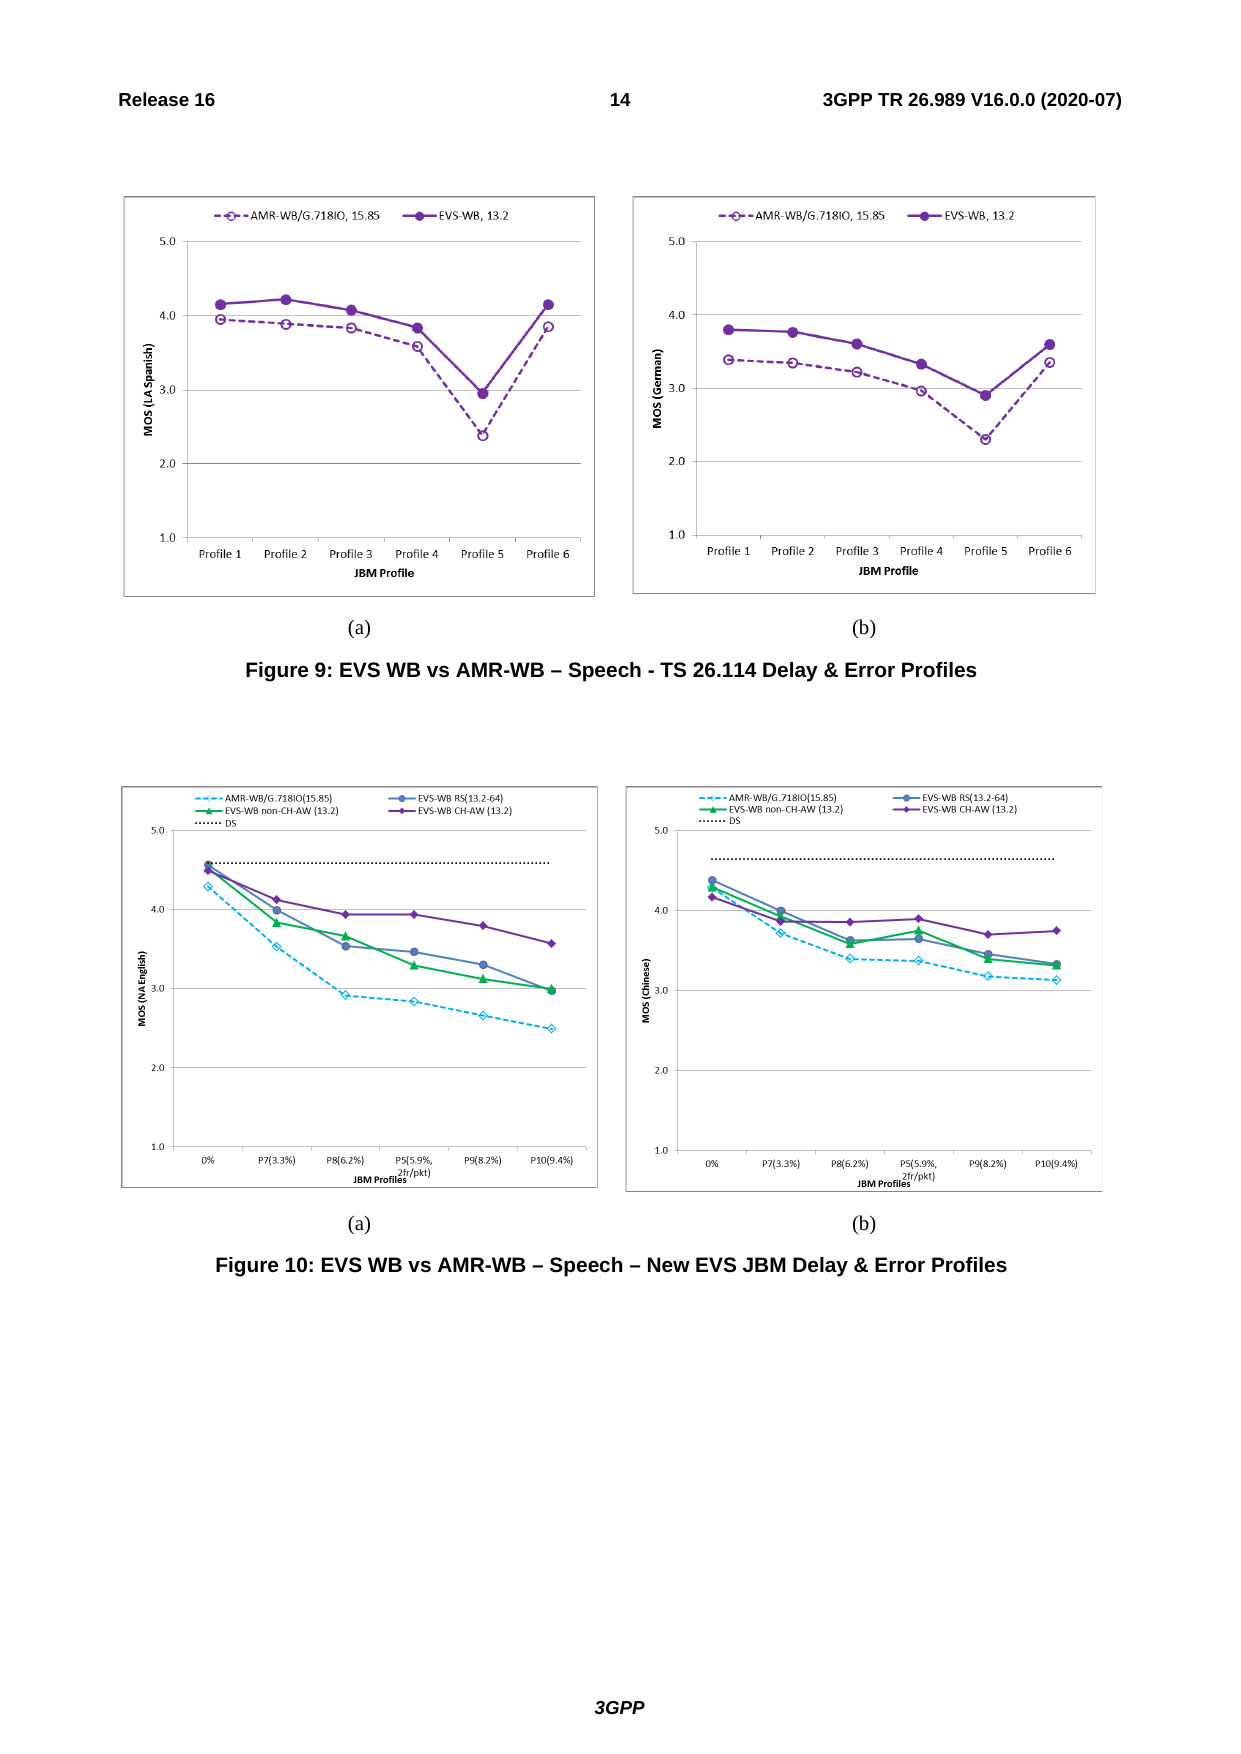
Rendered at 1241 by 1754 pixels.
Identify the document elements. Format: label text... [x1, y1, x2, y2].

picture [632, 196, 1096, 594]
table_cell Figure 10: EVS WB vs AMR-WB – Speech – New EVS JBM Delay & Error Profiles [107, 1253, 1116, 1302]
table_header [107, 780, 612, 1210]
table_cell (a) [107, 615, 612, 658]
picture [625, 786, 1103, 1192]
table_cell Figure 9: EVS WB vs AMR-WB – Speech - TS 26.114 Delay & Error Profiles [107, 658, 1116, 707]
table_header [612, 780, 1116, 1210]
table_cell (b) [612, 615, 1116, 658]
table_cell (a) [107, 1210, 612, 1253]
table_header [107, 190, 612, 615]
table_header [612, 190, 1116, 615]
table_cell (b) [612, 1210, 1116, 1253]
picture [123, 196, 595, 597]
picture [121, 786, 598, 1188]
